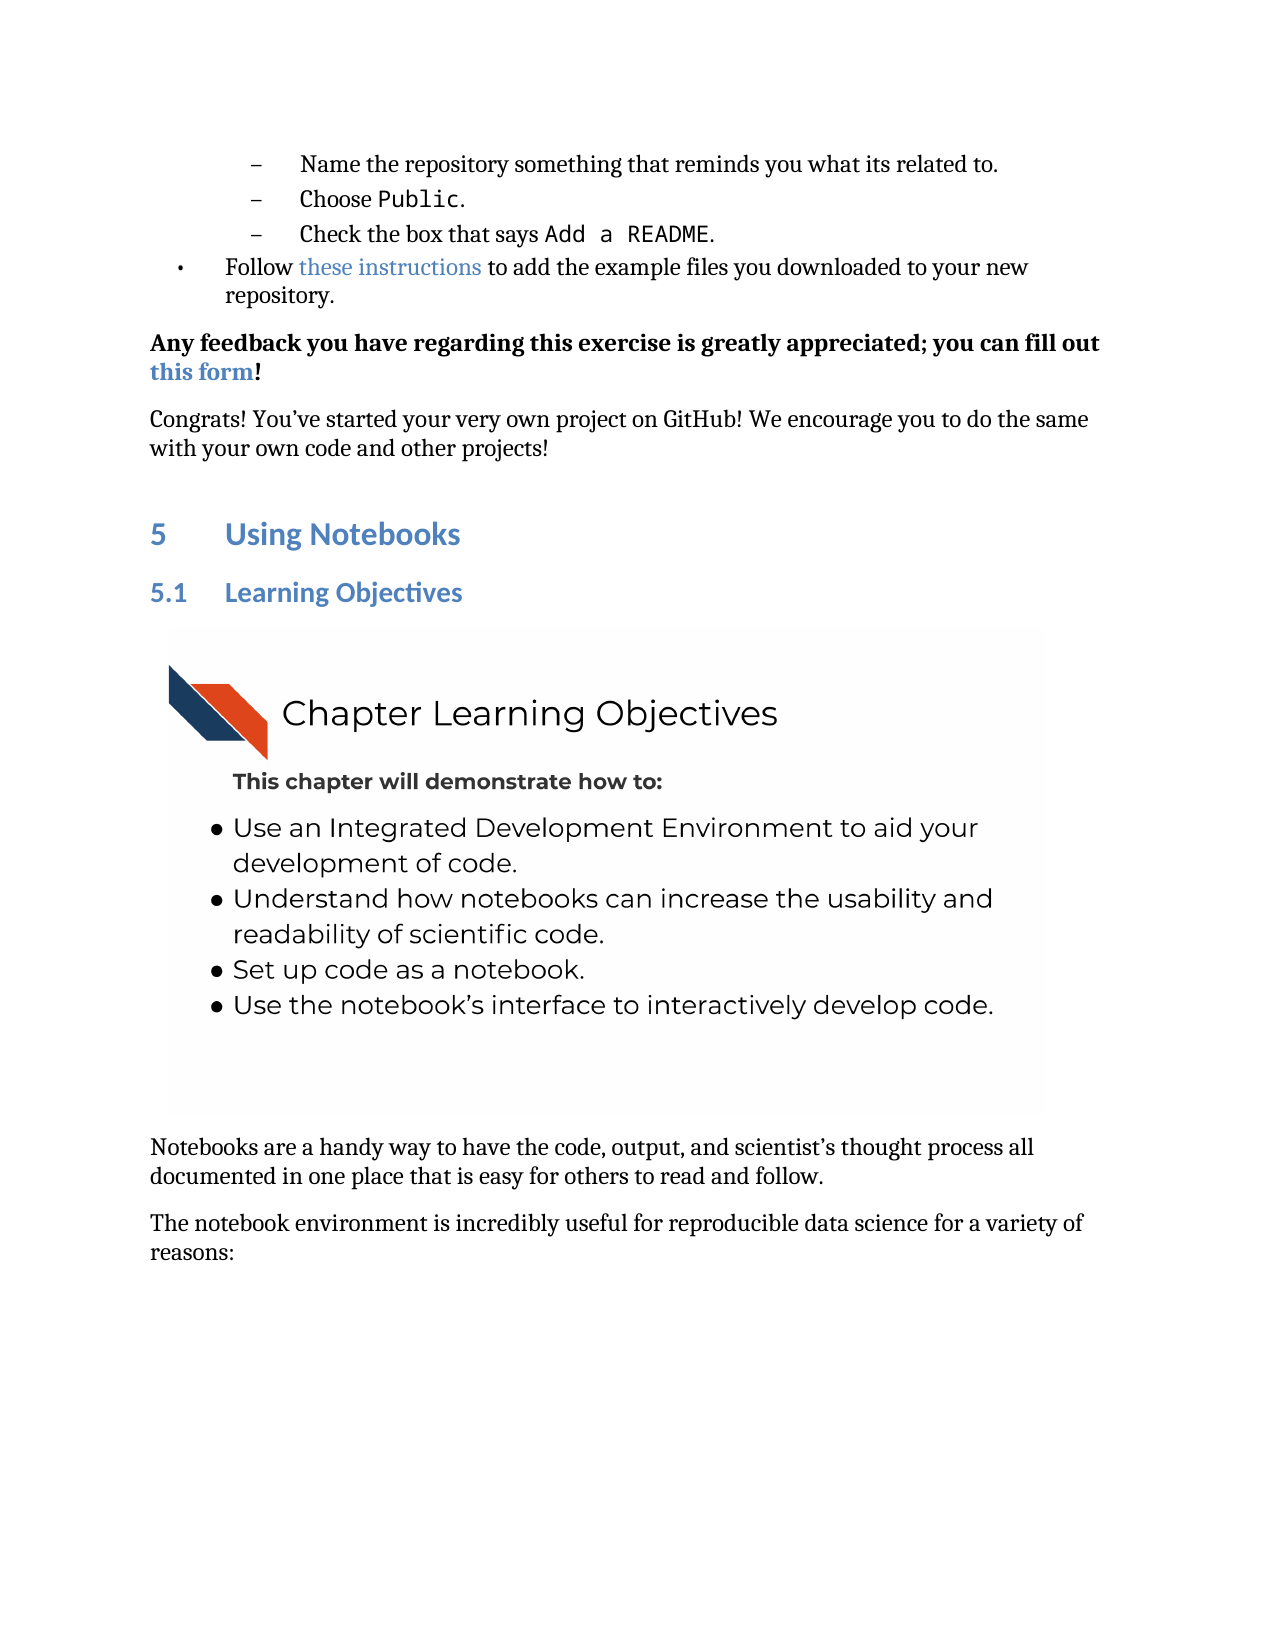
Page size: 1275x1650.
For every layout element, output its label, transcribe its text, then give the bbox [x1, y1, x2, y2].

subtitle 5 Using Notebooks [150, 512, 1125, 553]
text The notebook environment is incredibly useful for reproducible data science for a variety of reasons: [150, 1209, 1125, 1267]
text Notebooks are a handy way to have the code, output, and scientist’s thought process all documented in one place that is easy for others to read and follow. [150, 1133, 1125, 1191]
list Name the repository something that reminds you what its related to. [250, 150, 1125, 179]
text Any feedback you have regarding this exercise is greatly appreciated; you can fill out this form! [150, 329, 1125, 386]
subtitle 5.1 Learning Objectives [150, 574, 1125, 610]
list Choose Public. [250, 182, 1125, 214]
text Congrats! You’ve started your very own project on GitHub! We encourage you to do the same with your own code and other projects! [150, 405, 1125, 462]
picture [168, 628, 1044, 1115]
list Follow these instructions to add the example files you downloaded to your new repository. [175, 252, 1125, 310]
list Check the box that says Add a README. [250, 217, 1125, 249]
